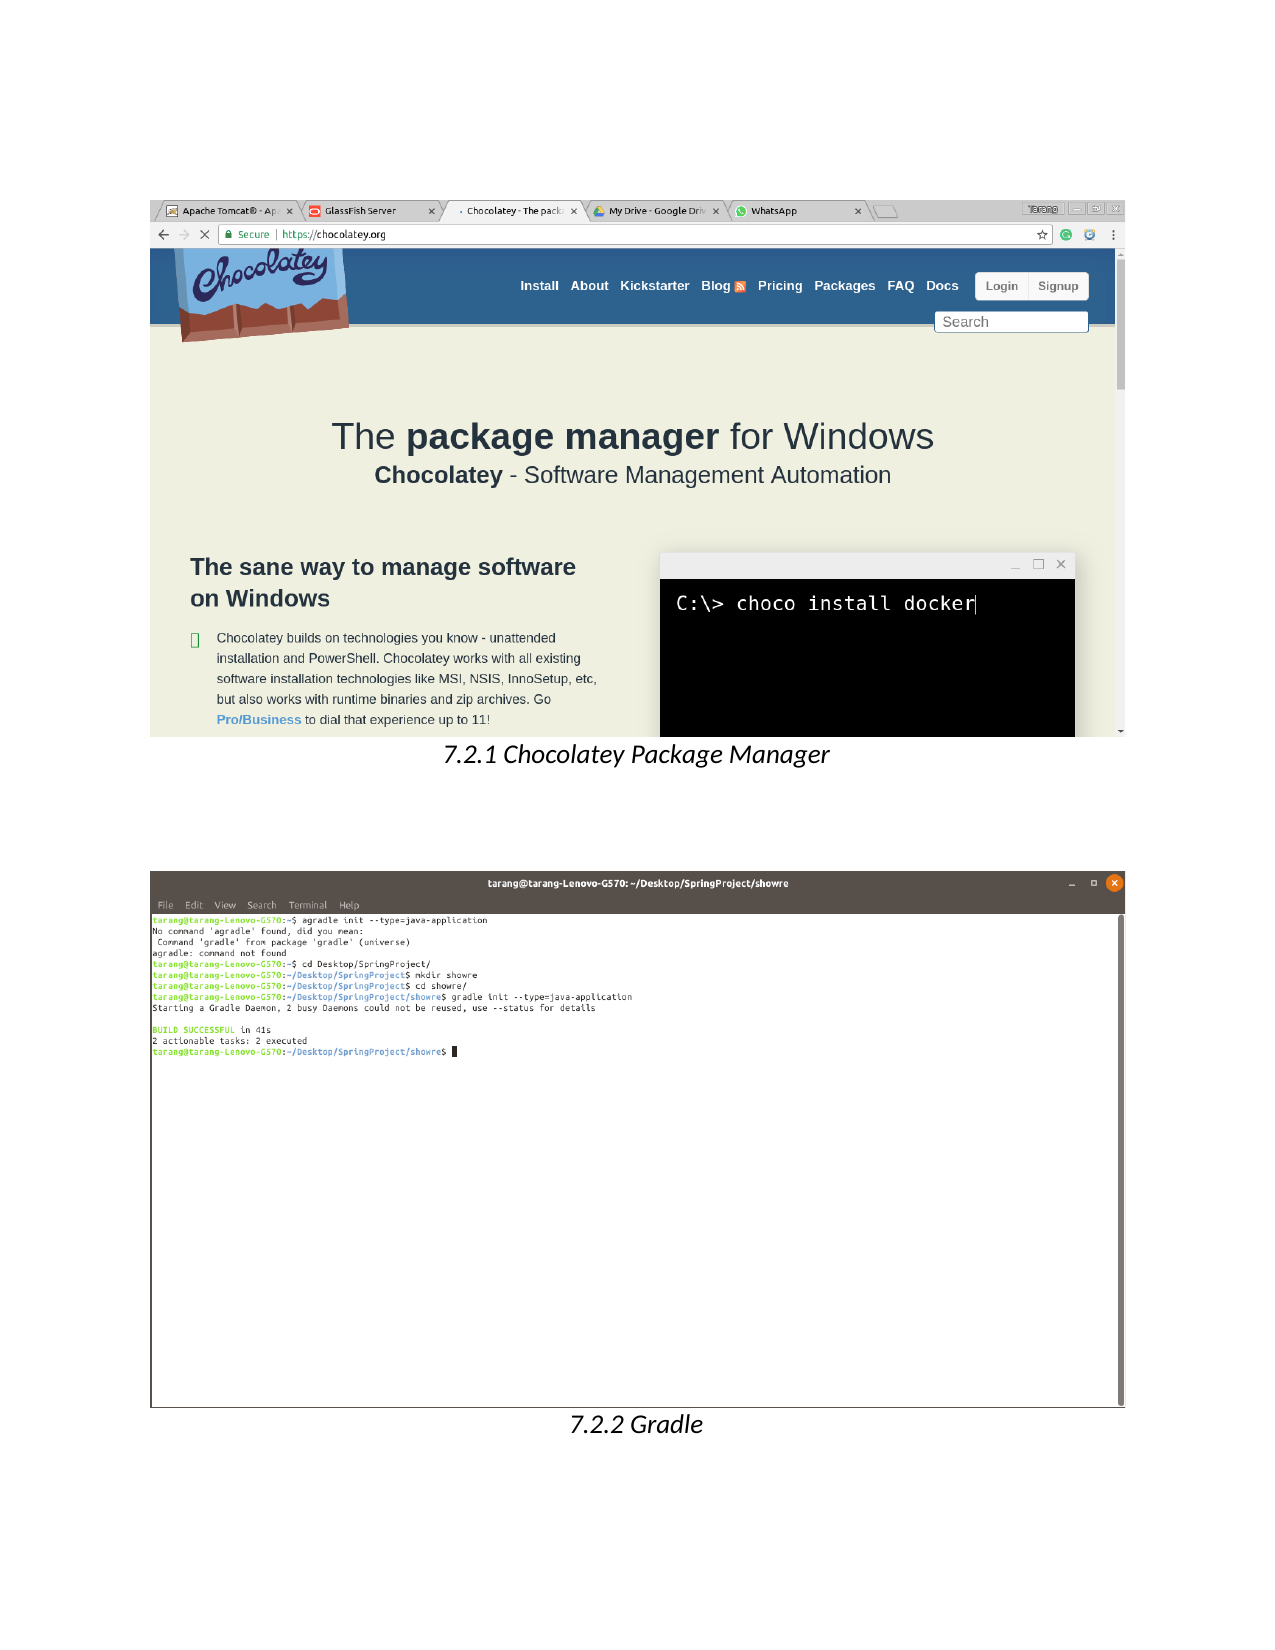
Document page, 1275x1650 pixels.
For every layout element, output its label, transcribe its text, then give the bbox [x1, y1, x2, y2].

text 7.2.1 Chocolatey Package Manager [150, 737, 1125, 770]
picture [150, 871, 1125, 1408]
picture [150, 200, 1125, 737]
text 7.2.2 Gradle [150, 1408, 1125, 1440]
